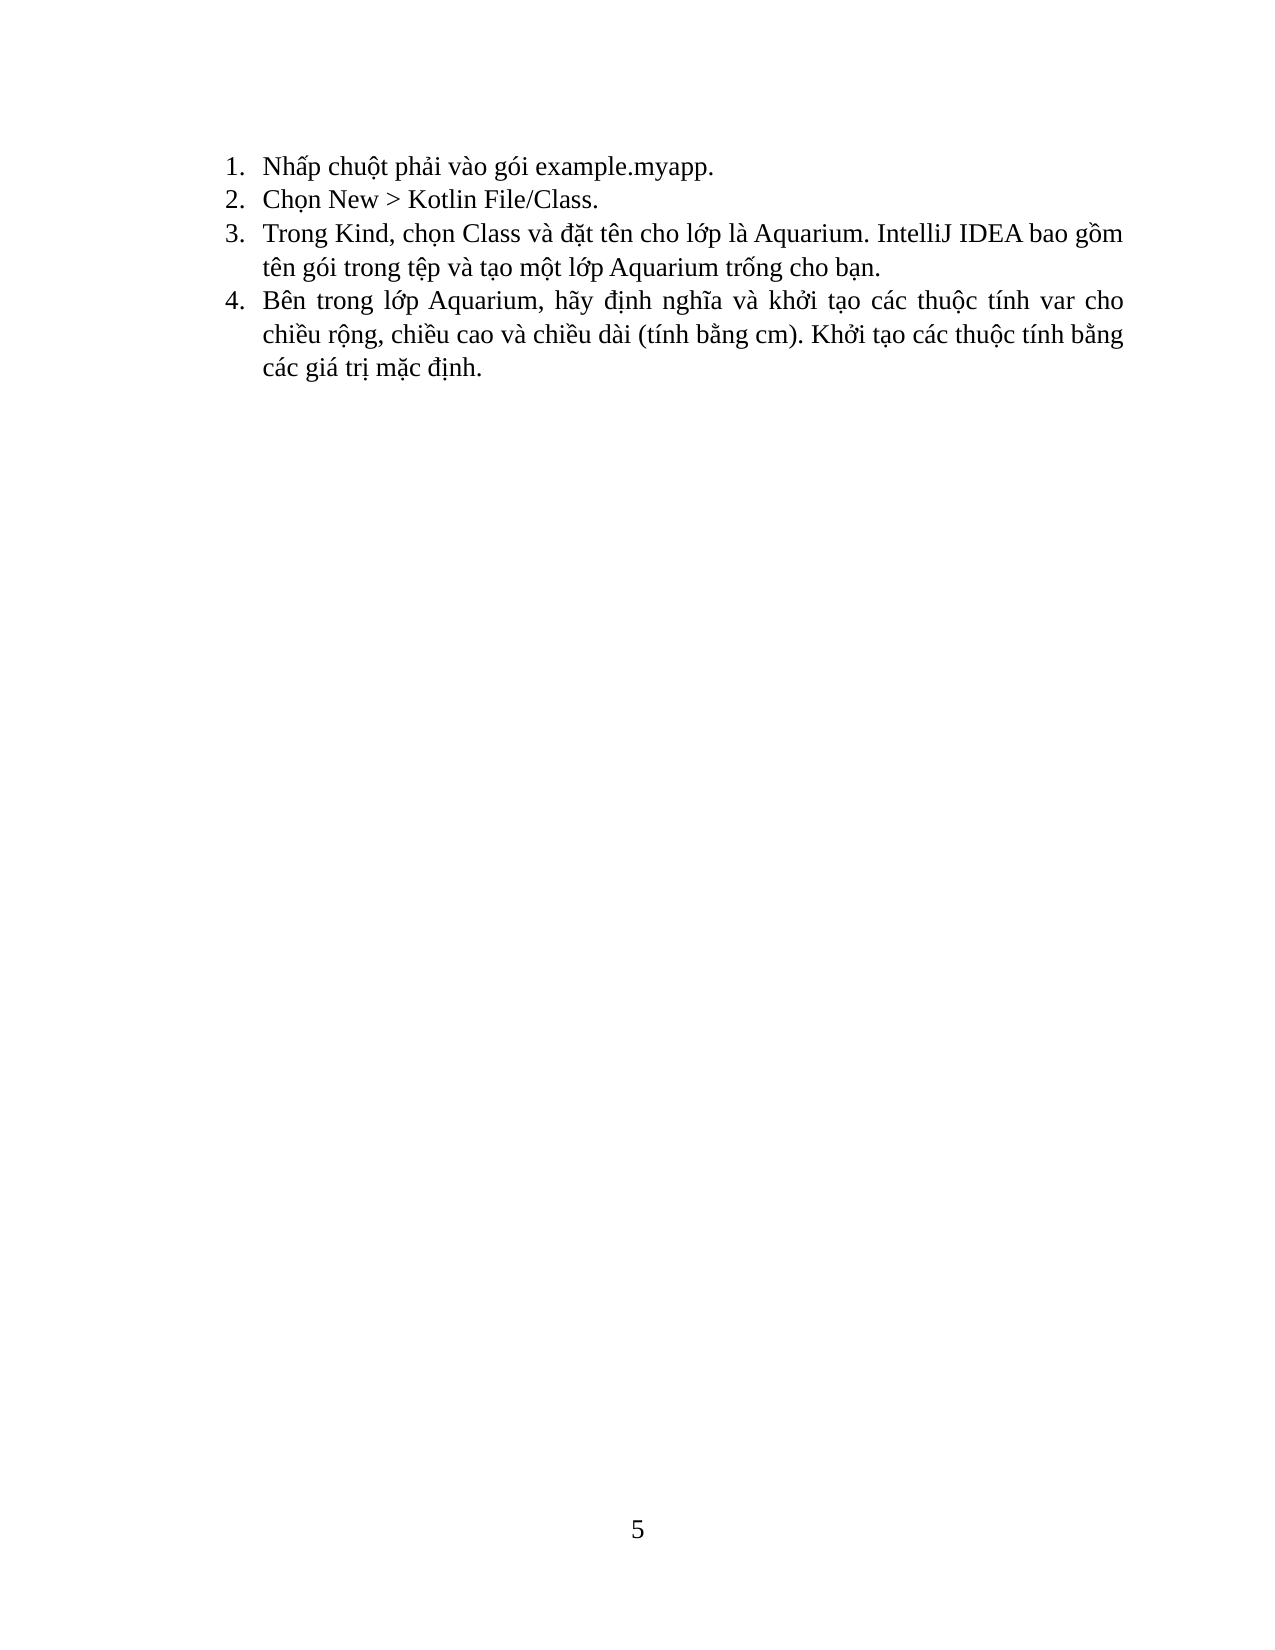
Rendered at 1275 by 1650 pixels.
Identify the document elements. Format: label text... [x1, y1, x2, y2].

list Trong Kind, chọn Class và đặt tên cho lớp là Aquarium. IntelliJ IDEA bao gồm tên gói trong tệp và tạo một lớp Aquarium trống cho bạn. [225, 217, 1125, 282]
list Bên trong lớp Aquarium, hãy định nghĩa và khởi tạo các thuộc tính var cho chiều rộng, chiều cao và chiều dài (tính bằng cm). Khởi tạo các thuộc tính bằng các giá trị mặc định. [225, 284, 1125, 382]
list Chọn New > Kotlin File/Class. [225, 183, 1125, 215]
list Nhấp chuột phải vào gói example.myapp. [225, 150, 1125, 181]
